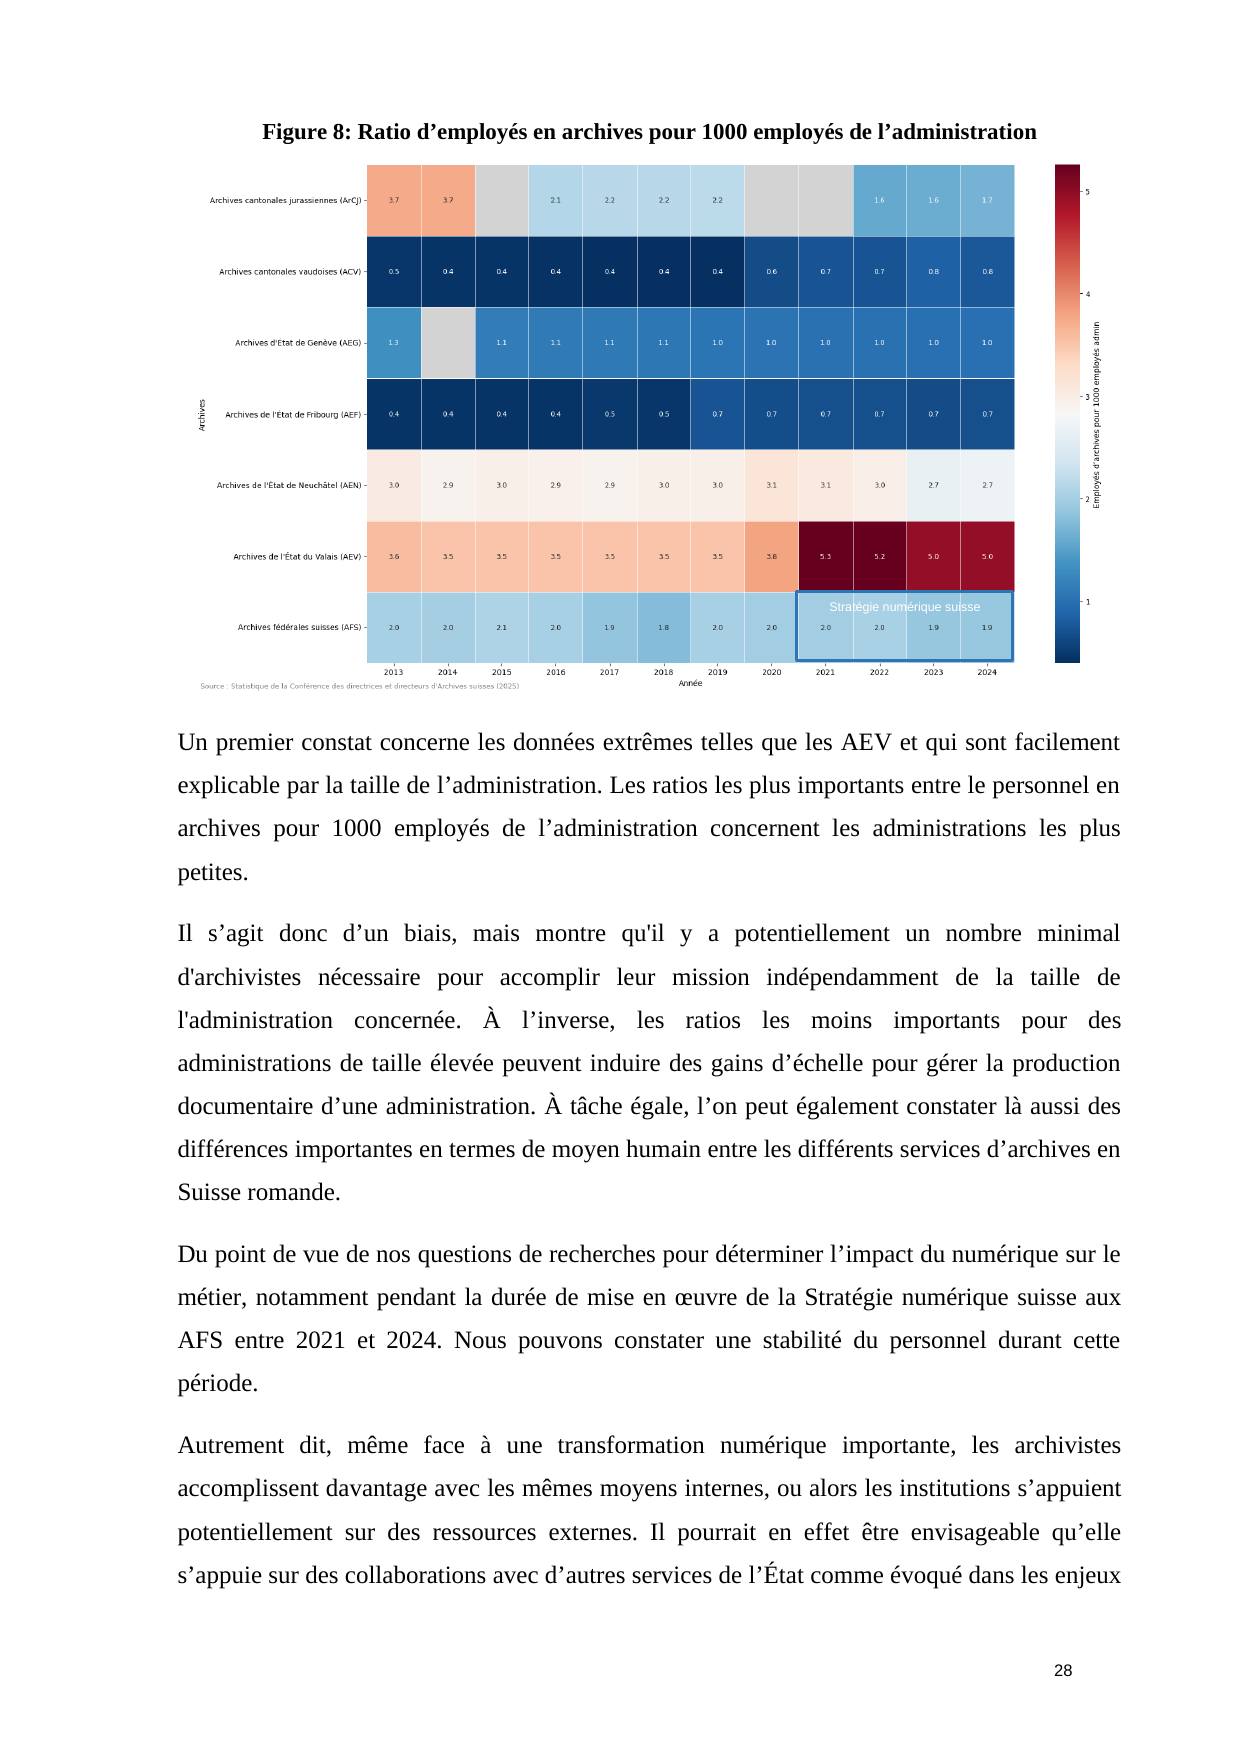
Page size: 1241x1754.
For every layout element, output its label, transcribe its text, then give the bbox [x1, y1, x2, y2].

text Du point de vue de nos questions de recherches pour déterminer l’impact du numérique sur le métier, notamment pendant la durée de mise en œuvre de la Stratégie numérique suisse aux AFS entre 2021 et 2024. Nous pouvons constater une stabilité du personnel durant cette période. [177, 1239, 1122, 1397]
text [177, 1430, 1122, 1588]
text Un premier constat concerne les données extrêmes telles que les AEV et qui sont facilement explicable par la taille de l’administration. Les ratios les plus importants entre le personnel en archives pour 1000 employés de l’administration concernent les administrations les plus petites. [177, 727, 1122, 885]
text Figure 8: Ratio d’employés en archives pour 1000 employés de l’administration [177, 118, 1122, 144]
text Il s’agit donc d’un biais, mais montre qu'il y a potentiellement un nombre minimal d'archivistes nécessaire pour accomplir leur mission indépendamment de la taille de l'administration concernée. À l’inverse, les ratios les moins importants pour des administrations de taille élevée peuvent induire des gains d’échelle pour gérer la production documentaire d’une administration. À tâche égale, l’on peut également constater là aussi des différences importantes en termes de moyen humain entre les différents services d’archives en Suisse romande. [177, 918, 1122, 1206]
picture [193, 163, 1106, 695]
